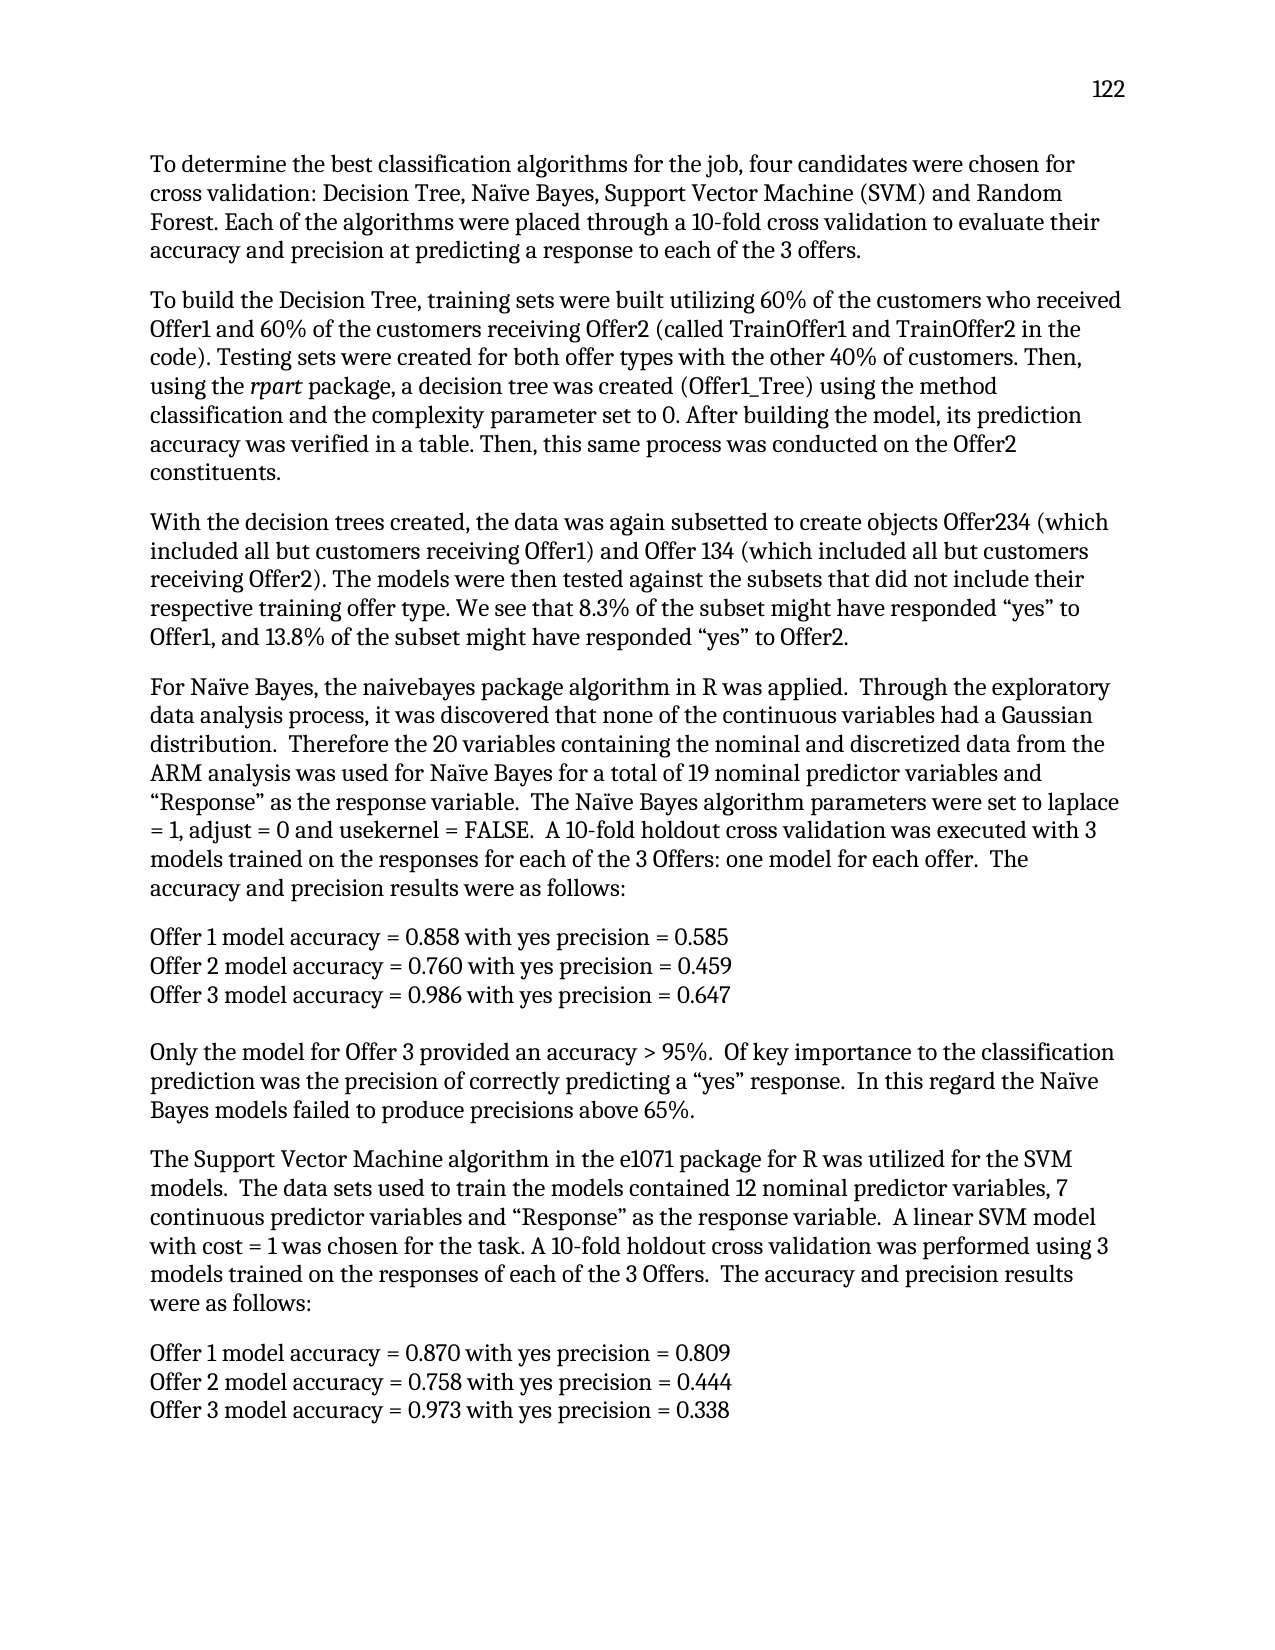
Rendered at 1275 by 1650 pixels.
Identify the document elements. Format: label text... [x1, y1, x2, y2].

text Offer 3 model accuracy = 0.986 with yes precision = 0.647 [150, 981, 1125, 1009]
text Offer 1 model accuracy = 0.858 with yes precision = 0.585 [150, 923, 1125, 952]
text With the decision trees created, the data was again subsetted to create objects Offer234 (which included all but customers receiving Offer1) and Offer 134 (which included all but customers receiving Offer2). The models were then tested against the subsets that did not include their respective training offer type. We see that 8.3% of the subset might have responded “yes” to Offer1, and 13.8% of the subset might have responded “yes” to Offer2. [150, 508, 1125, 652]
text To build the Decision Tree, training sets were built utilizing 60% of the customers who received Offer1 and 60% of the customers receiving Offer2 (called TrainOffer1 and TrainOffer2 in the code). Testing sets were created for both offer types with the other 40% of customers. Then, using the rpart package, a decision tree was created (Offer1_Tree) using the method classification and the complexity parameter set to 0. After building the model, its prediction accuracy was verified in a table. Then, this same process was conducted on the Offer2 constituents. [150, 286, 1125, 487]
text Offer 3 model accuracy = 0.973 with yes precision = 0.338 [150, 1396, 1125, 1425]
text Offer 2 model accuracy = 0.760 with yes precision = 0.459 [150, 952, 1125, 981]
text For Naïve Bayes, the naivebayes package algorithm in R was applied. Through the exploratory data analysis process, it was discovered that none of the continuous variables had a Gaussian distribution. Therefore the 20 variables containing the nominal and discretized data from the ARM analysis was used for Naïve Bayes for a total of 19 nominal predictor variables and “Response” as the response variable. The Naïve Bayes algorithm parameters were set to laplace = 1, adjust = 0 and usekernel = FALSE. A 10-fold holdout cross validation was executed with 3 models trained on the responses for each of the 3 Offers: one model for each offer. The accuracy and precision results were as follows: [150, 672, 1125, 902]
text Offer 1 model accuracy = 0.870 with yes precision = 0.809 [150, 1339, 1125, 1367]
text The Support Vector Machine algorithm in the e1071 package for R was utilized for the SVM models. The data sets used to train the models contained 12 nominal predictor variables, 7 continuous predictor variables and “Response” as the response variable. A linear SVM model with cost = 1 was chosen for the task. A 10-fold holdout cross validation was performed using 3 models trained on the responses of each of the 3 Offers. The accuracy and precision results were as follows: [150, 1145, 1125, 1318]
text To determine the best classification algorithms for the job, four candidates were chosen for cross validation: Decision Tree, Naïve Bayes, Support Vector Machine (SVM) and Random Forest. Each of the algorithms were placed through a 10-fold cross validation to evaluate their accuracy and precision at predicting a response to each of the 3 offers. [150, 150, 1125, 265]
text Only the model for Offer 3 provided an accuracy > 95%. Of key importance to the classification prediction was the precision of correctly predicting a “yes” response. In this regard the Naïve Bayes models failed to produce precisions above 65%. [150, 1038, 1125, 1124]
text Offer 2 model accuracy = 0.758 with yes precision = 0.444 [150, 1367, 1125, 1396]
